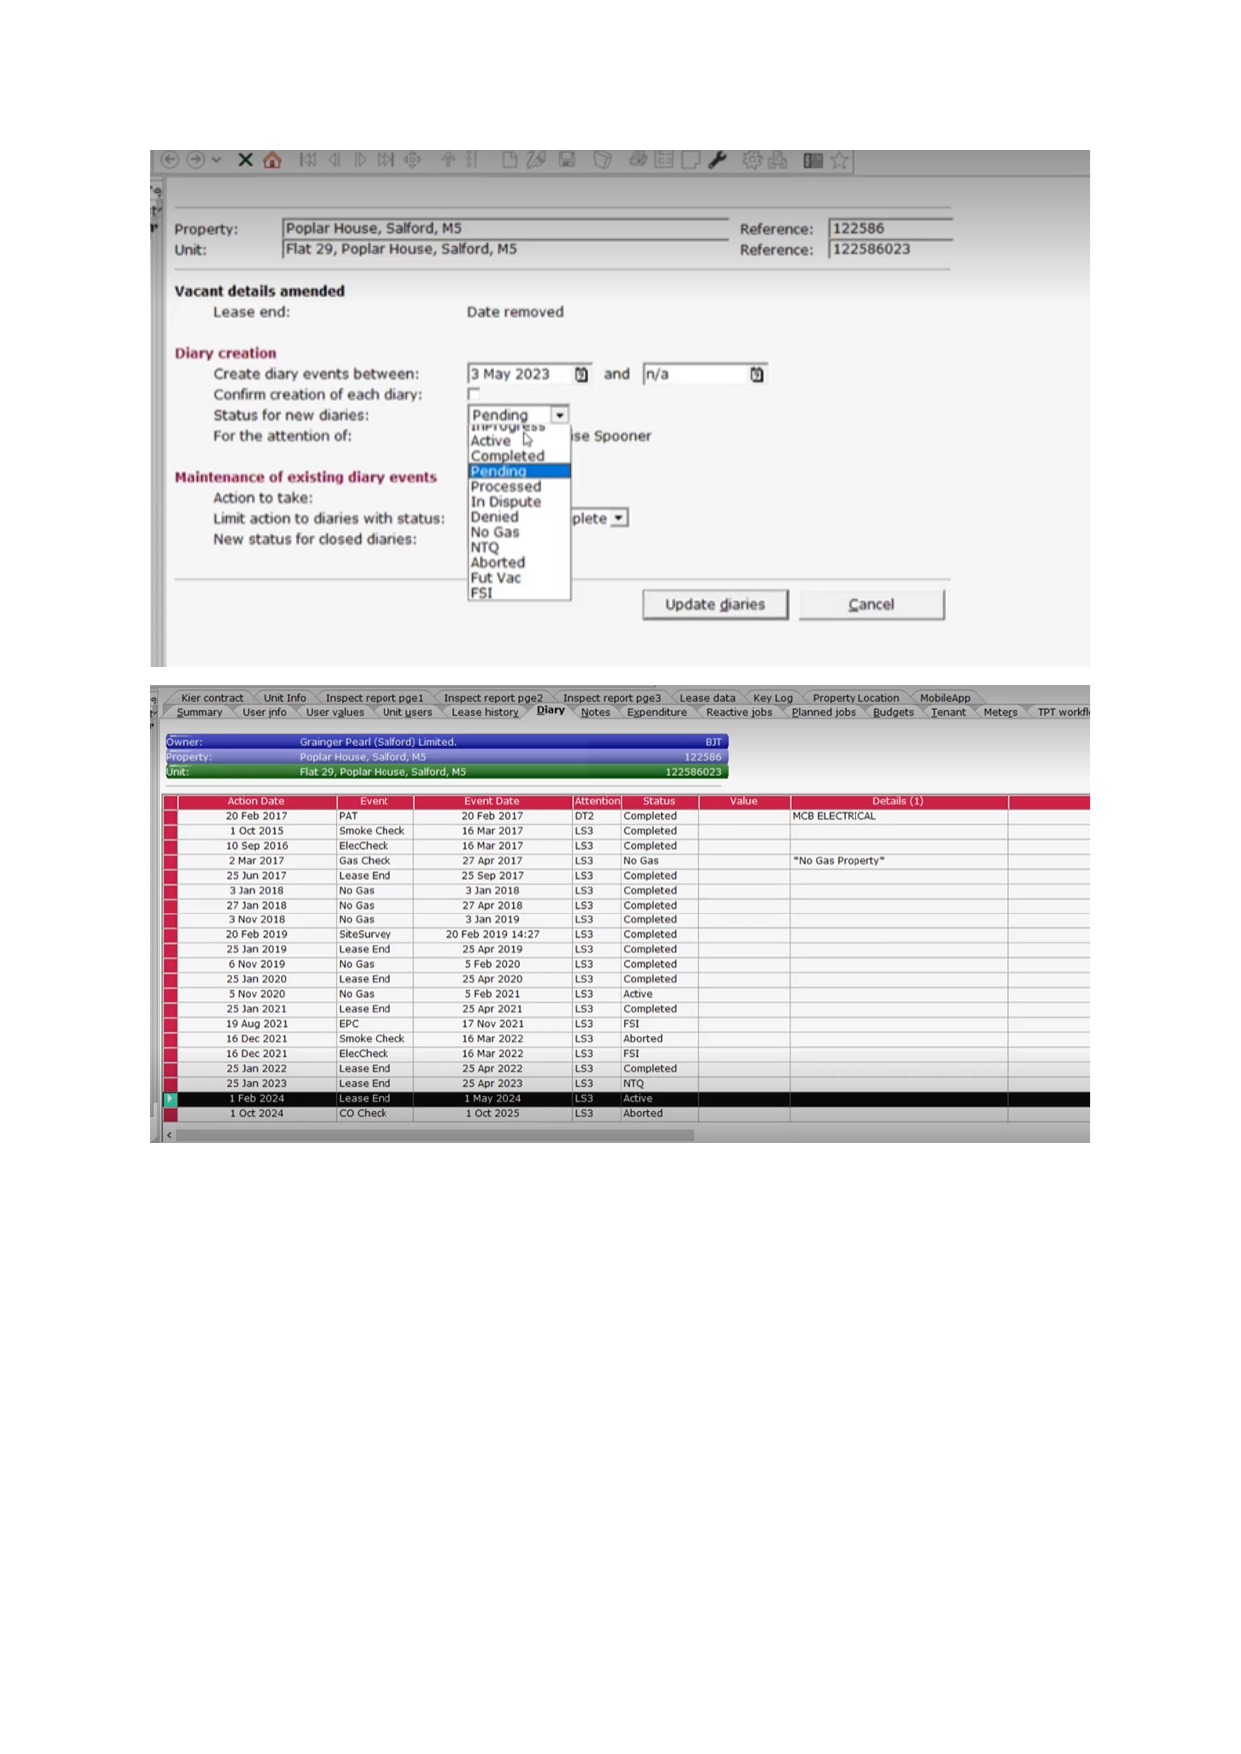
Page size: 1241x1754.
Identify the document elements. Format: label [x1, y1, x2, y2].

picture [150, 685, 1091, 1143]
picture [150, 150, 1091, 667]
